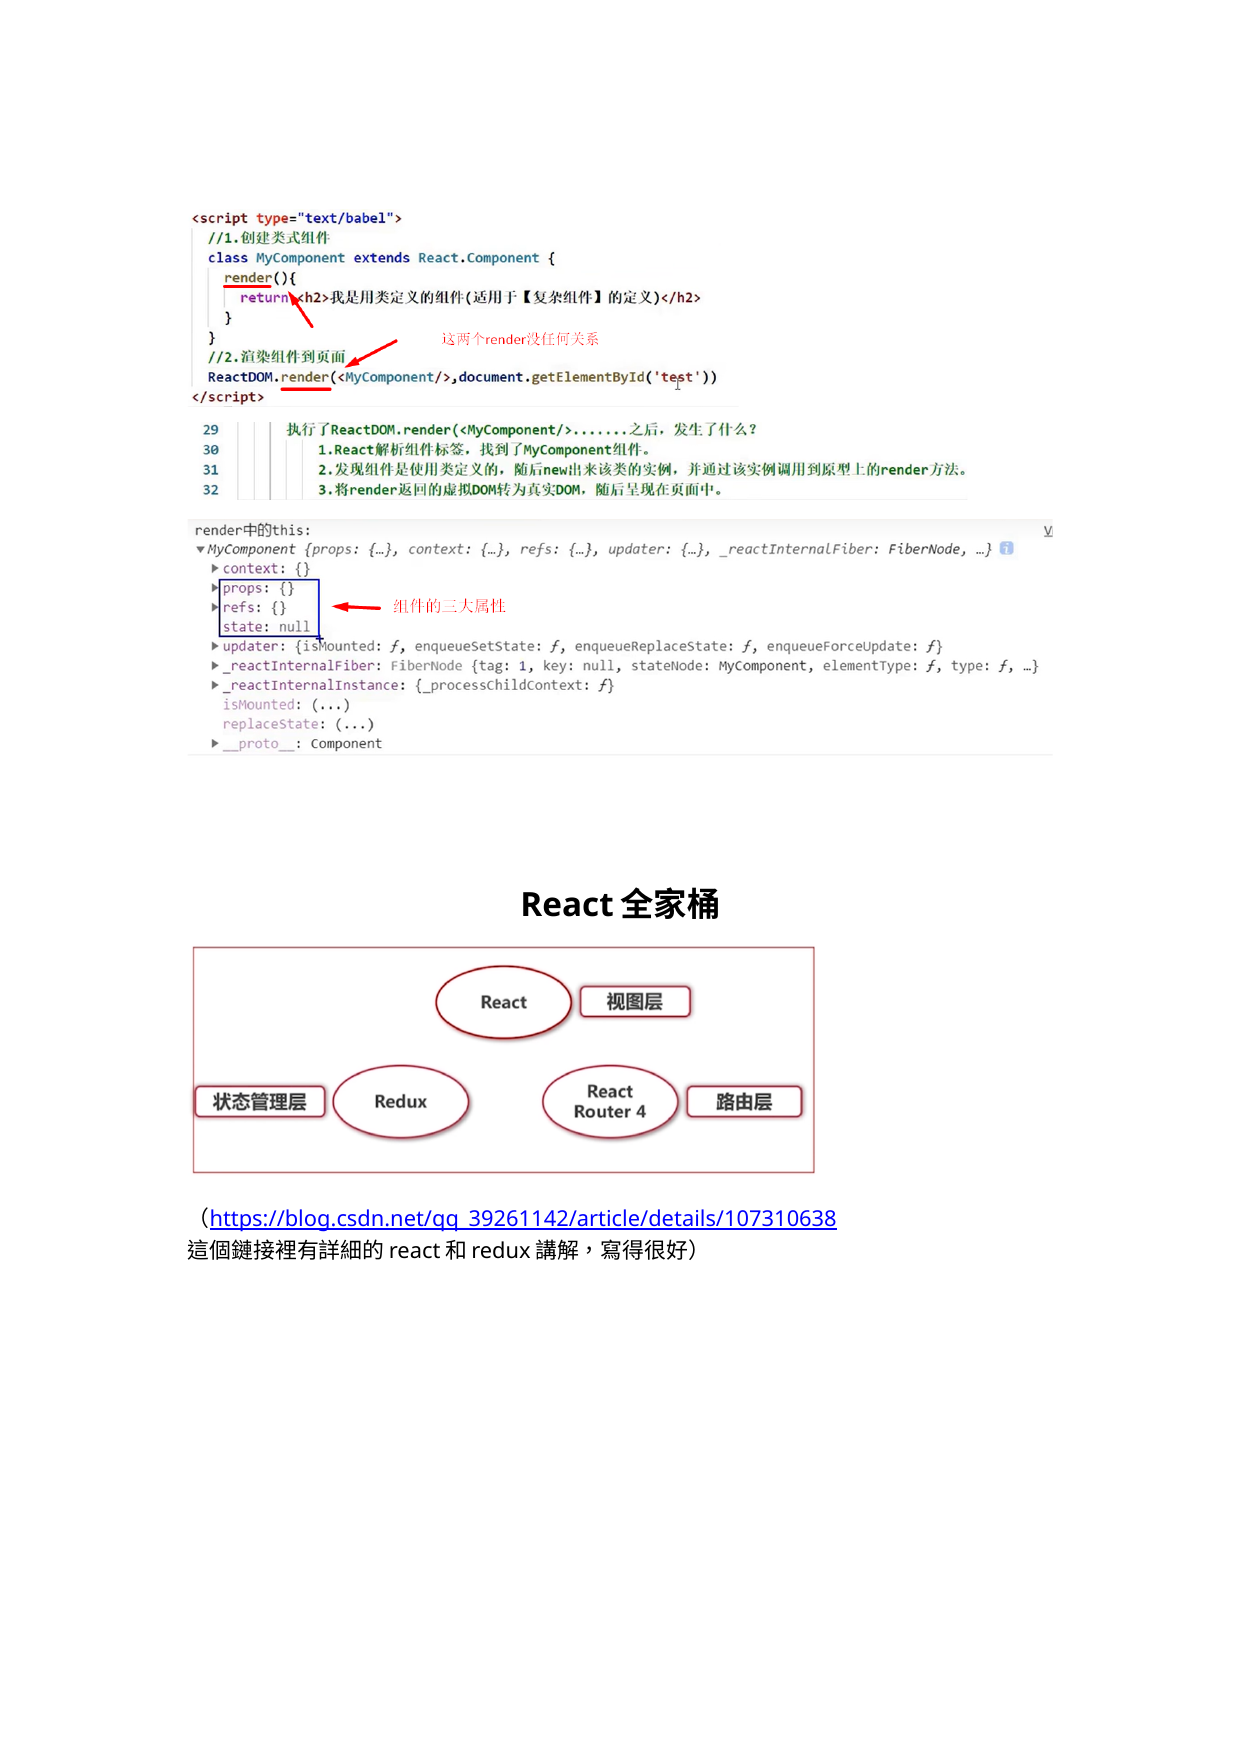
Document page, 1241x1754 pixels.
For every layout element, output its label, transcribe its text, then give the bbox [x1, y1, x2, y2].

text 這個鏈接裡有詳細的react和redux講解，寫得很好） [187, 1233, 1053, 1266]
picture [187, 422, 968, 500]
title React全家桶 [187, 869, 1053, 934]
picture [187, 209, 739, 407]
picture [187, 940, 819, 1178]
text （https://blog.csdn.net/qq_39261142/article/details/107310638 [187, 1201, 1053, 1233]
picture [187, 519, 1053, 760]
